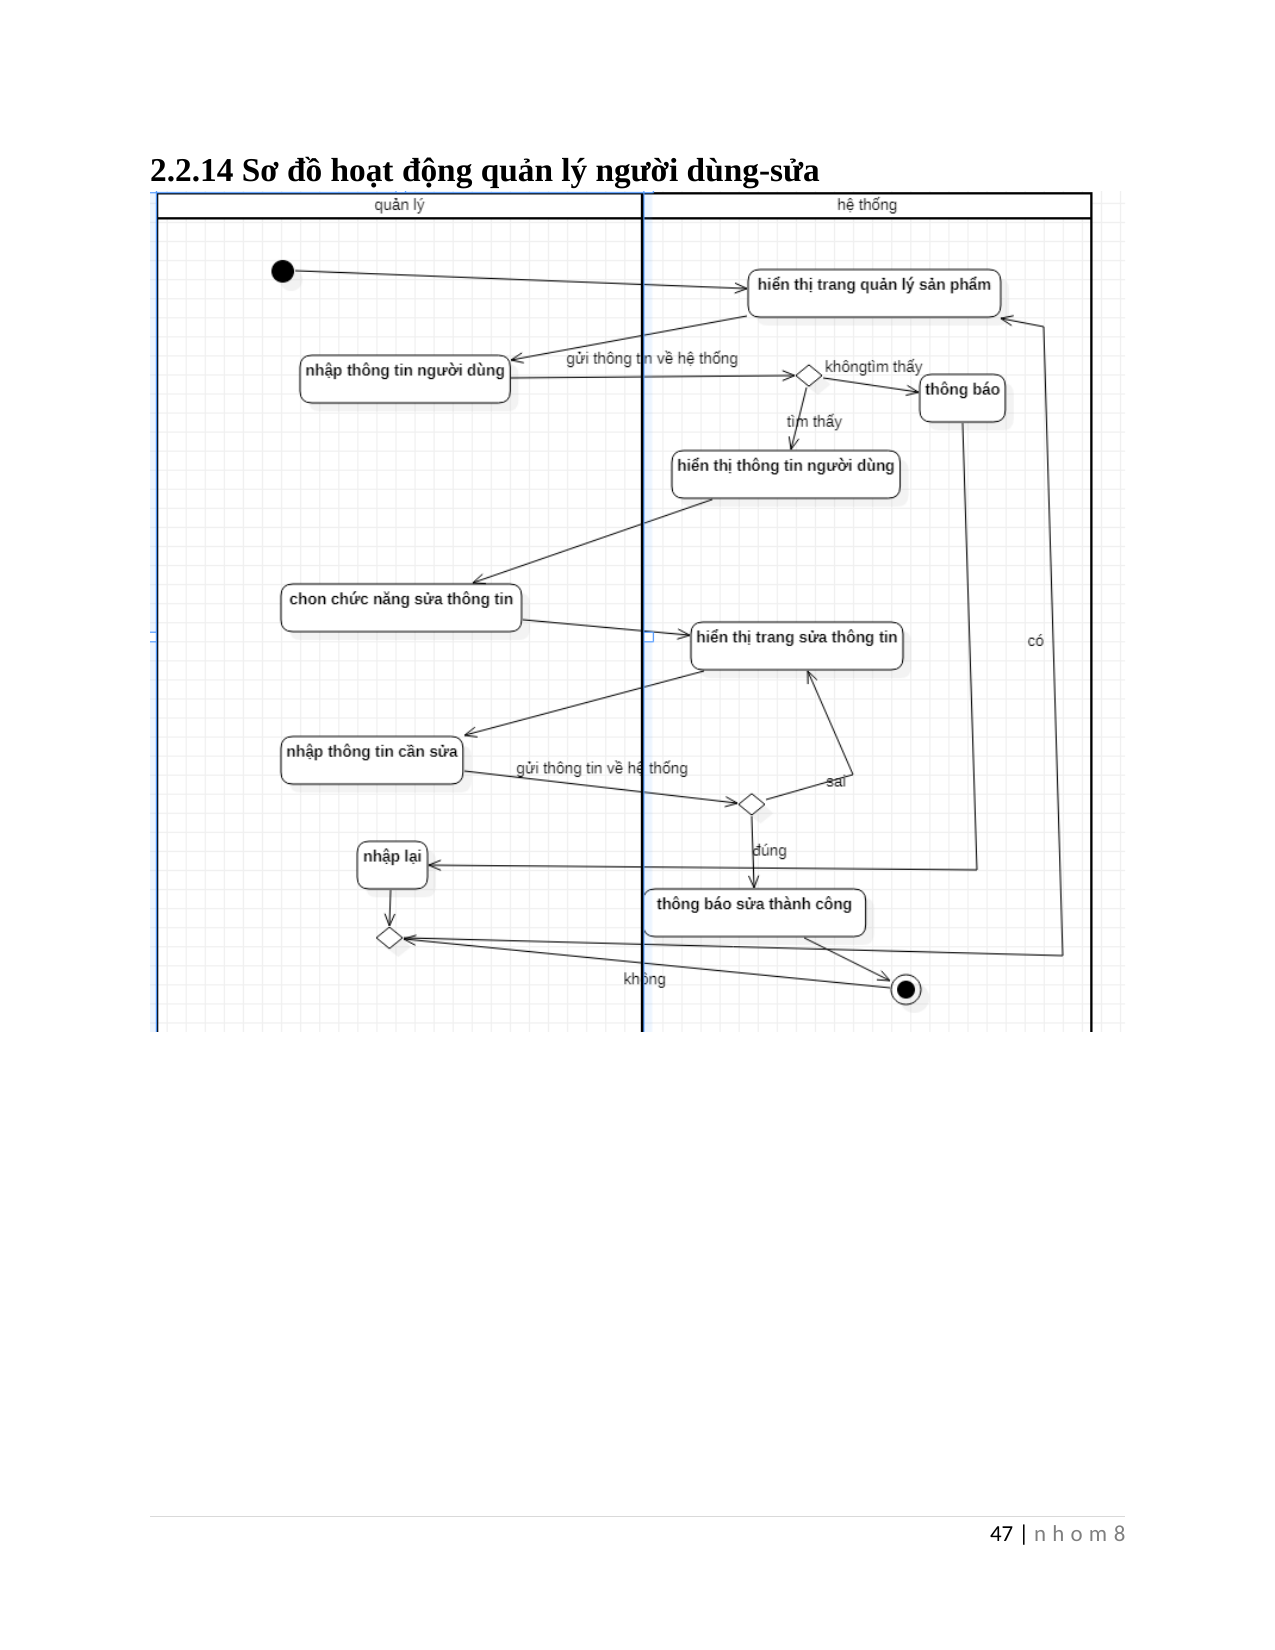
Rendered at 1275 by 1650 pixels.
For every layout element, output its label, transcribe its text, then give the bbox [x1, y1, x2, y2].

picture [150, 191, 1125, 1032]
subtitle 2.2.14 Sơ đồ hoạt động quản lý người dùng-sửa [150, 150, 1125, 188]
